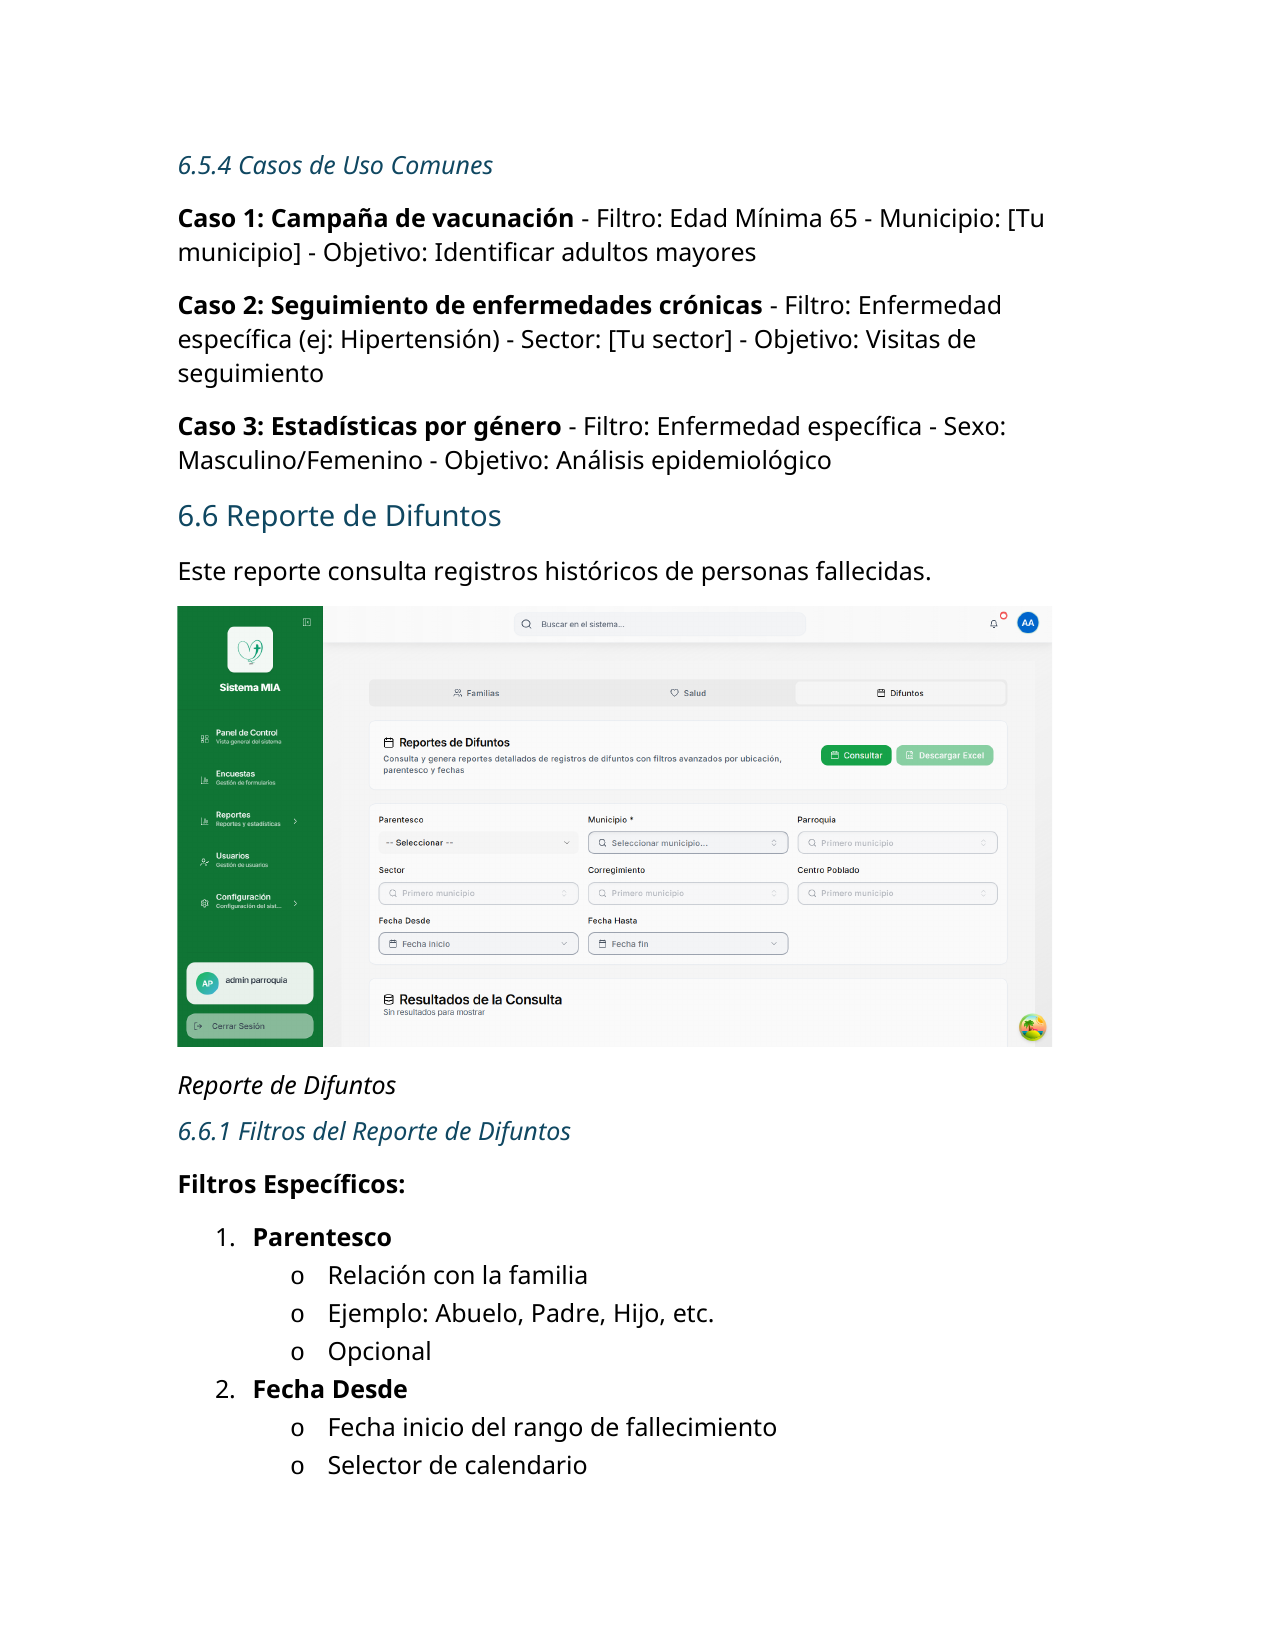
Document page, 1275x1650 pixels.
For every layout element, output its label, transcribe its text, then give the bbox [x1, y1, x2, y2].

list Parentesco [215, 1219, 1098, 1254]
subtitle 6.6 Reporte de Difuntos [177, 495, 1098, 535]
text Filtros Específicos: [177, 1167, 1098, 1201]
list Fecha Desde [215, 1371, 1098, 1406]
text Reporte de Difuntos [177, 1067, 1098, 1101]
list Selector de calendario [290, 1447, 1098, 1482]
text Caso 3: Estadísticas por género - Filtro: Enfermedad específica - Sexo: Masculino/Femenino - Objetivo: Análisis epidemiológico [177, 408, 1098, 476]
subtitle 6.6.1 Filtros del Reporte de Difuntos [177, 1114, 1098, 1148]
list Relación con la familia [290, 1257, 1098, 1292]
picture [177, 606, 1053, 1047]
list Opcional [290, 1333, 1098, 1368]
text Caso 2: Seguimiento de enfermedades crónicas - Filtro: Enfermedad específica (ej: Hipertensión) - Sector: [Tu sector] - Objetivo: Visitas de seguimiento [177, 287, 1098, 389]
list Ejemplo: Abuelo, Padre, Hijo, etc. [290, 1295, 1098, 1330]
text Caso 1: Campaña de vacunación - Filtro: Edad Mínima 65 - Municipio: [Tu municipio] - Objetivo: Identificar adultos mayores [177, 200, 1098, 268]
subtitle 6.5.4 Casos de Uso Comunes [177, 148, 1098, 182]
text Este reporte consulta registros históricos de personas fallecidas. [177, 553, 1098, 588]
list Fecha inicio del rango de fallecimiento [290, 1409, 1098, 1443]
